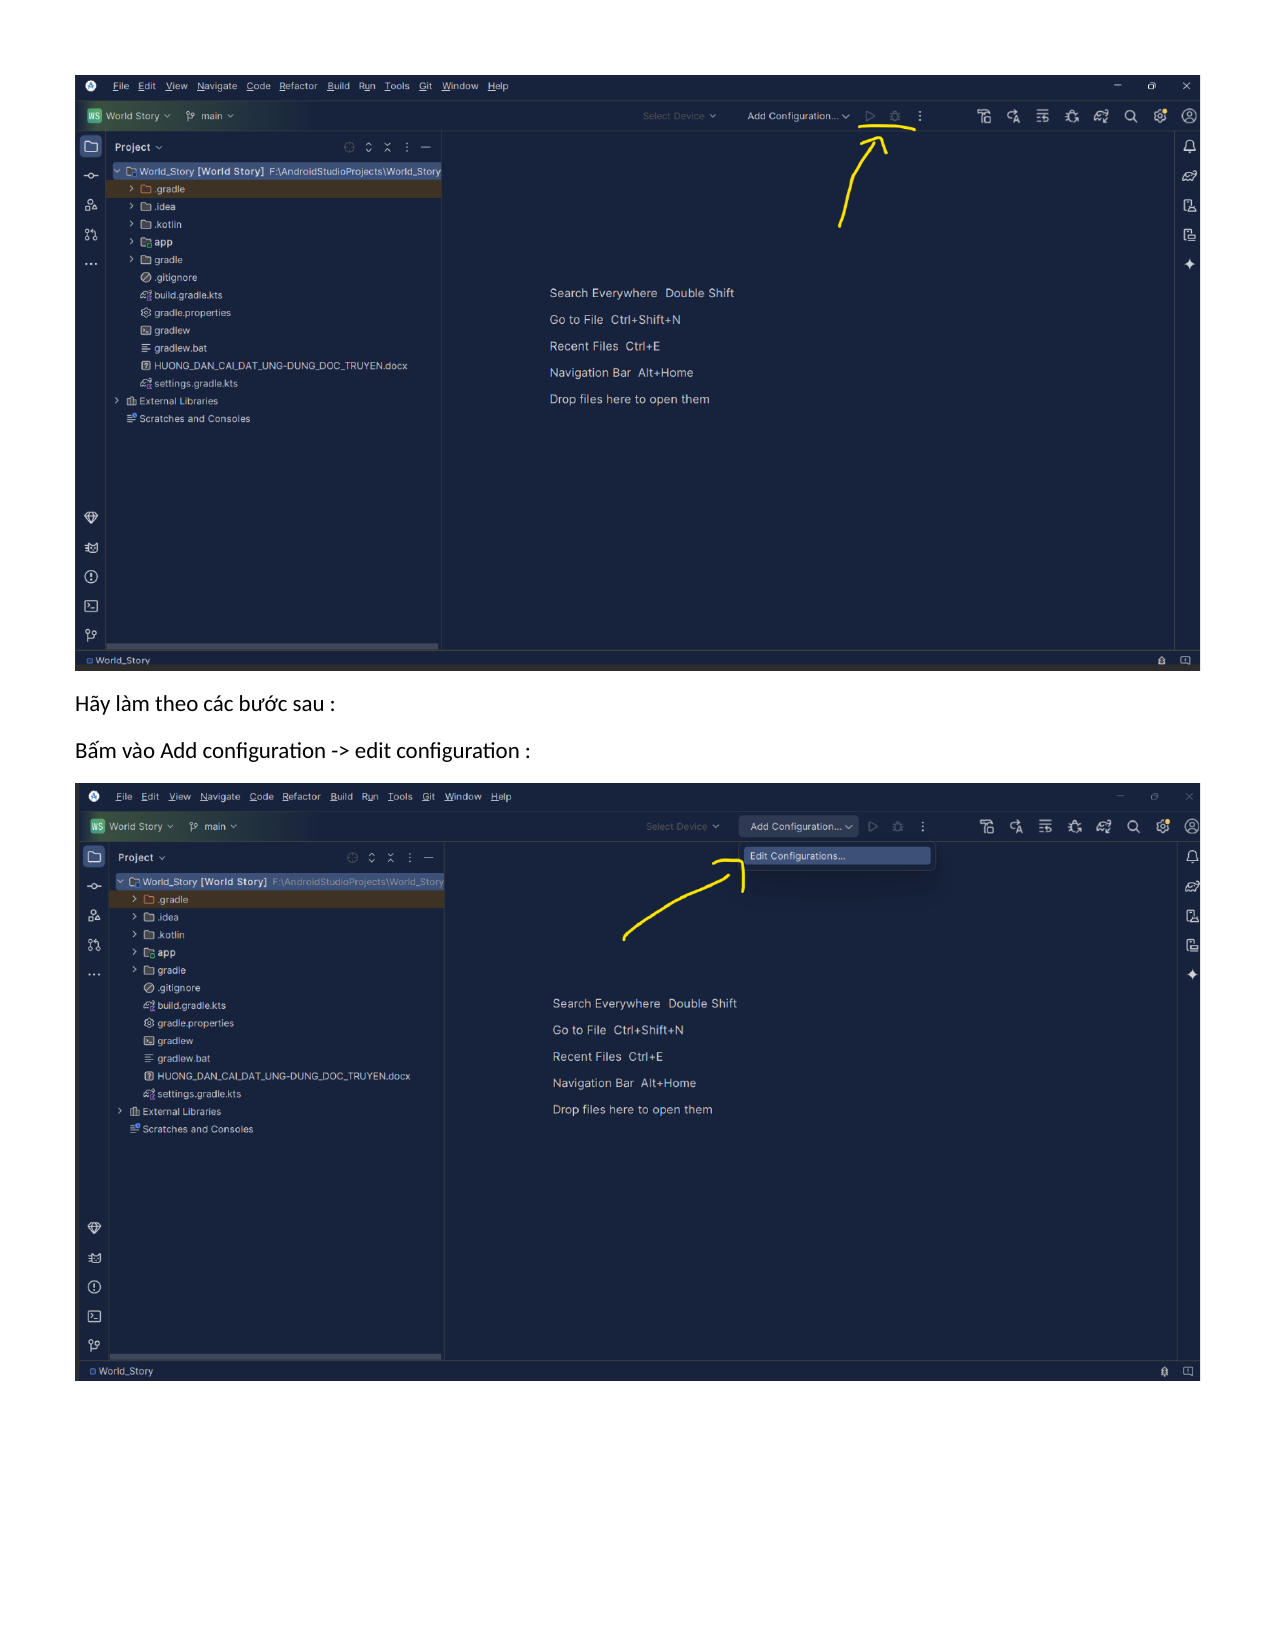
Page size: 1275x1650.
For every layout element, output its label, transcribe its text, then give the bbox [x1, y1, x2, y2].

text Hãy làm theo các bước sau : [75, 689, 1200, 717]
text Bấm vào Add configuration -> edit configuration : [75, 736, 1200, 764]
picture [75, 783, 1200, 1381]
picture [75, 75, 1200, 671]
